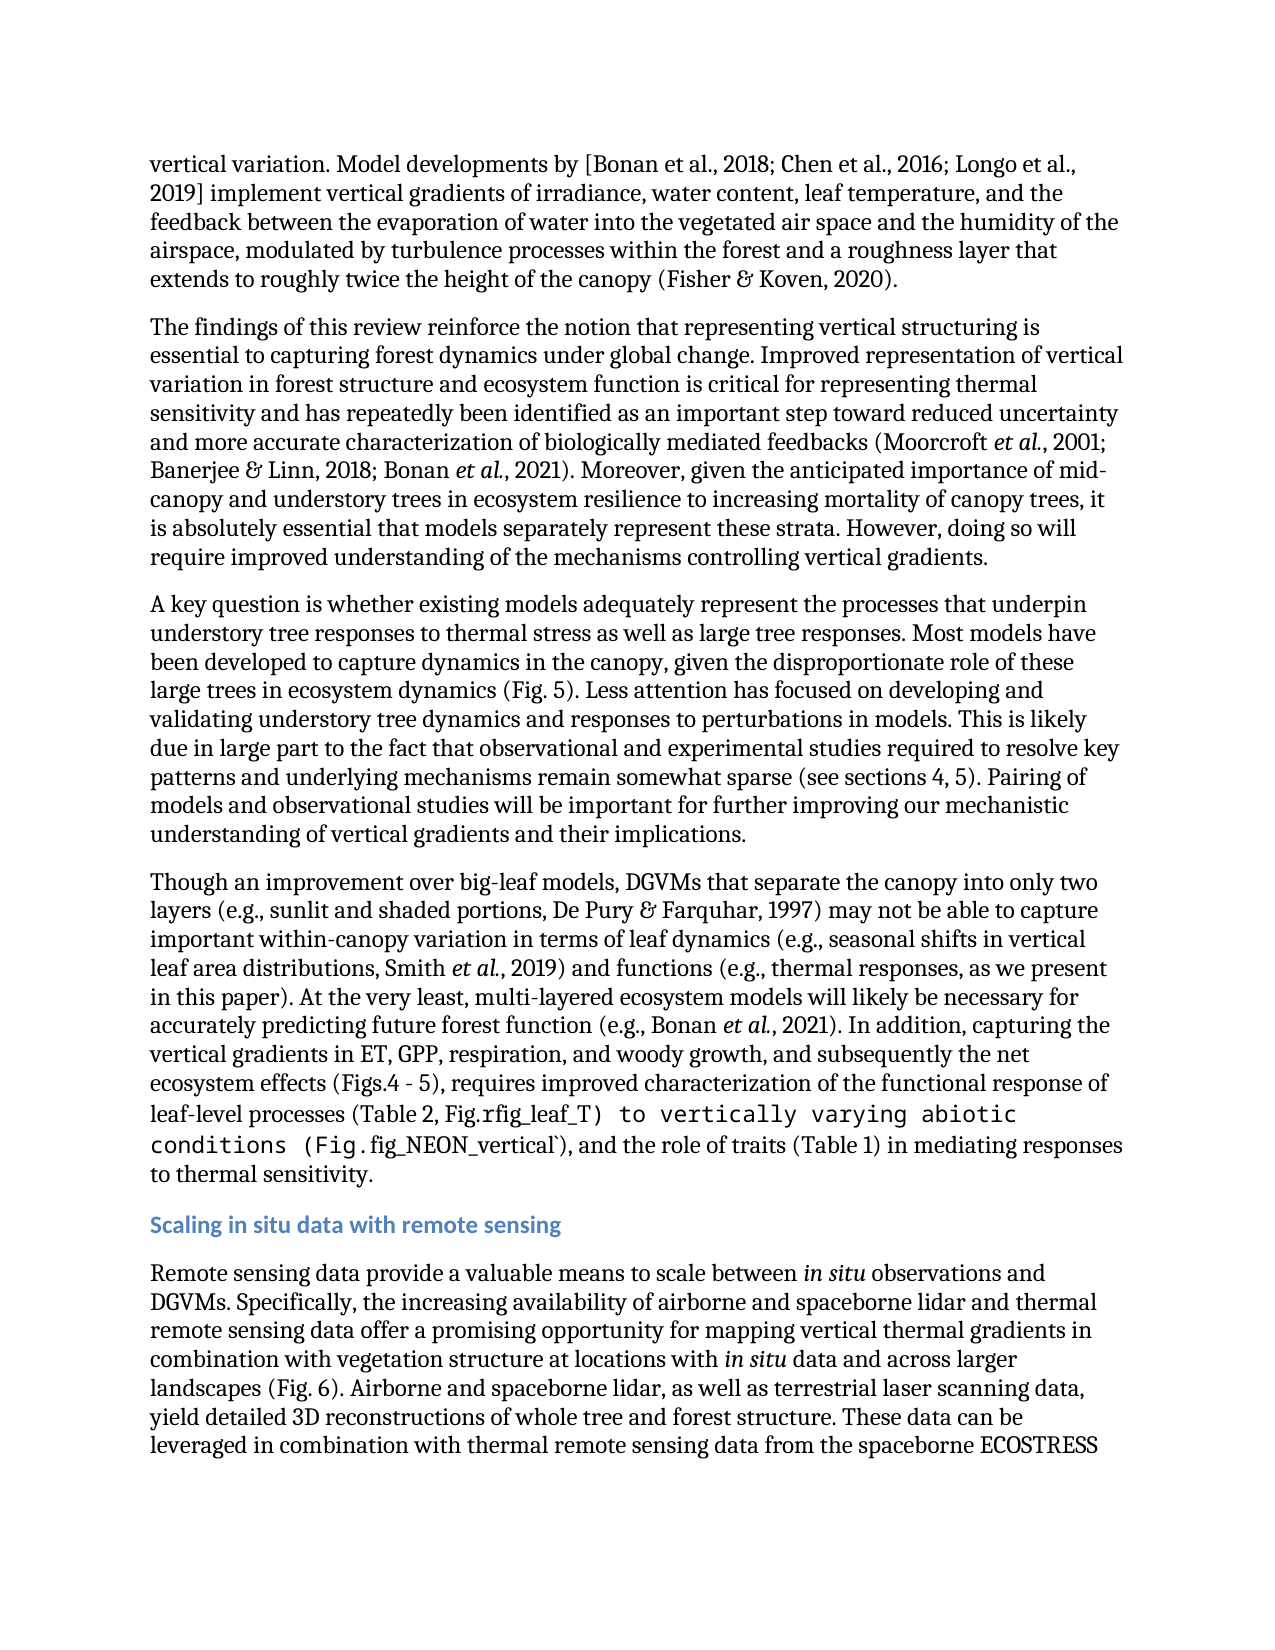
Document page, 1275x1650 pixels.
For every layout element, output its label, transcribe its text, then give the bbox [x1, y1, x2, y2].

text The findings of this review reinforce the notion that representing vertical structuring is essential to capturing forest dynamics under global change. Improved representation of vertical variation in forest structure and ecosystem function is critical for representing thermal sensitivity and has repeatedly been identified as an important step toward reduced uncertainty and more accurate characterization of biologically mediated feedbacks (Moorcroft et al., 2001; Banerjee & Linn, 2018; Bonan et al., 2021). Moreover, given the anticipated importance of mid-canopy and understory trees in ecosystem resilience to increasing mortality of canopy trees, it is absolutely essential that models separately represent these strata. However, doing so will require improved understanding of the mechanisms controlling vertical gradients. [150, 312, 1125, 571]
text Though an improvement over big-leaf models, DGVMs that separate the canopy into only two layers (e.g., sunlit and shaded portions, De Pury & Farquhar, 1997) may not be able to capture important within-canopy variation in terms of leaf dynamics (e.g., seasonal shifts in vertical leaf area distributions, Smith et al., 2019) and functions (e.g., thermal responses, as we present in this paper). At the very least, multi-layered ecosystem models will likely be necessary for accurately predicting future forest function (e.g., Bonan et al., 2021). In addition, capturing the vertical gradients in ET, GPP, respiration, and woody growth, and subsequently the net ecosystem effects (Figs.4 - 5), requires improved characterization of the functional response of leaf-level processes (Table 2, Fig.rfig_leaf_T) to vertically varying abiotic conditions (Fig.fig_NEON_vertical`), and the role of traits (Table 1) in mediating responses to thermal sensitivity. [150, 867, 1125, 1189]
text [150, 1259, 1125, 1460]
subtitle Scaling in situ data with remote sensing [150, 1209, 1125, 1240]
text A key question is whether existing models adequately represent the processes that underpin understory tree responses to thermal stress as well as large tree responses. Most models have been developed to capture dynamics in the canopy, given the disproportionate role of these large trees in ecosystem dynamics (Fig. 5). Less attention has focused on developing and validating understory tree dynamics and responses to perturbations in models. This is likely due in large part to the fact that observational and experimental studies required to resolve key patterns and underlying mechanisms remain somewhat sparse (see sections 4, 5). Pairing of models and observational studies will be important for further improving our mechanistic understanding of vertical gradients and their implications. [150, 590, 1125, 849]
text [150, 150, 1125, 294]
